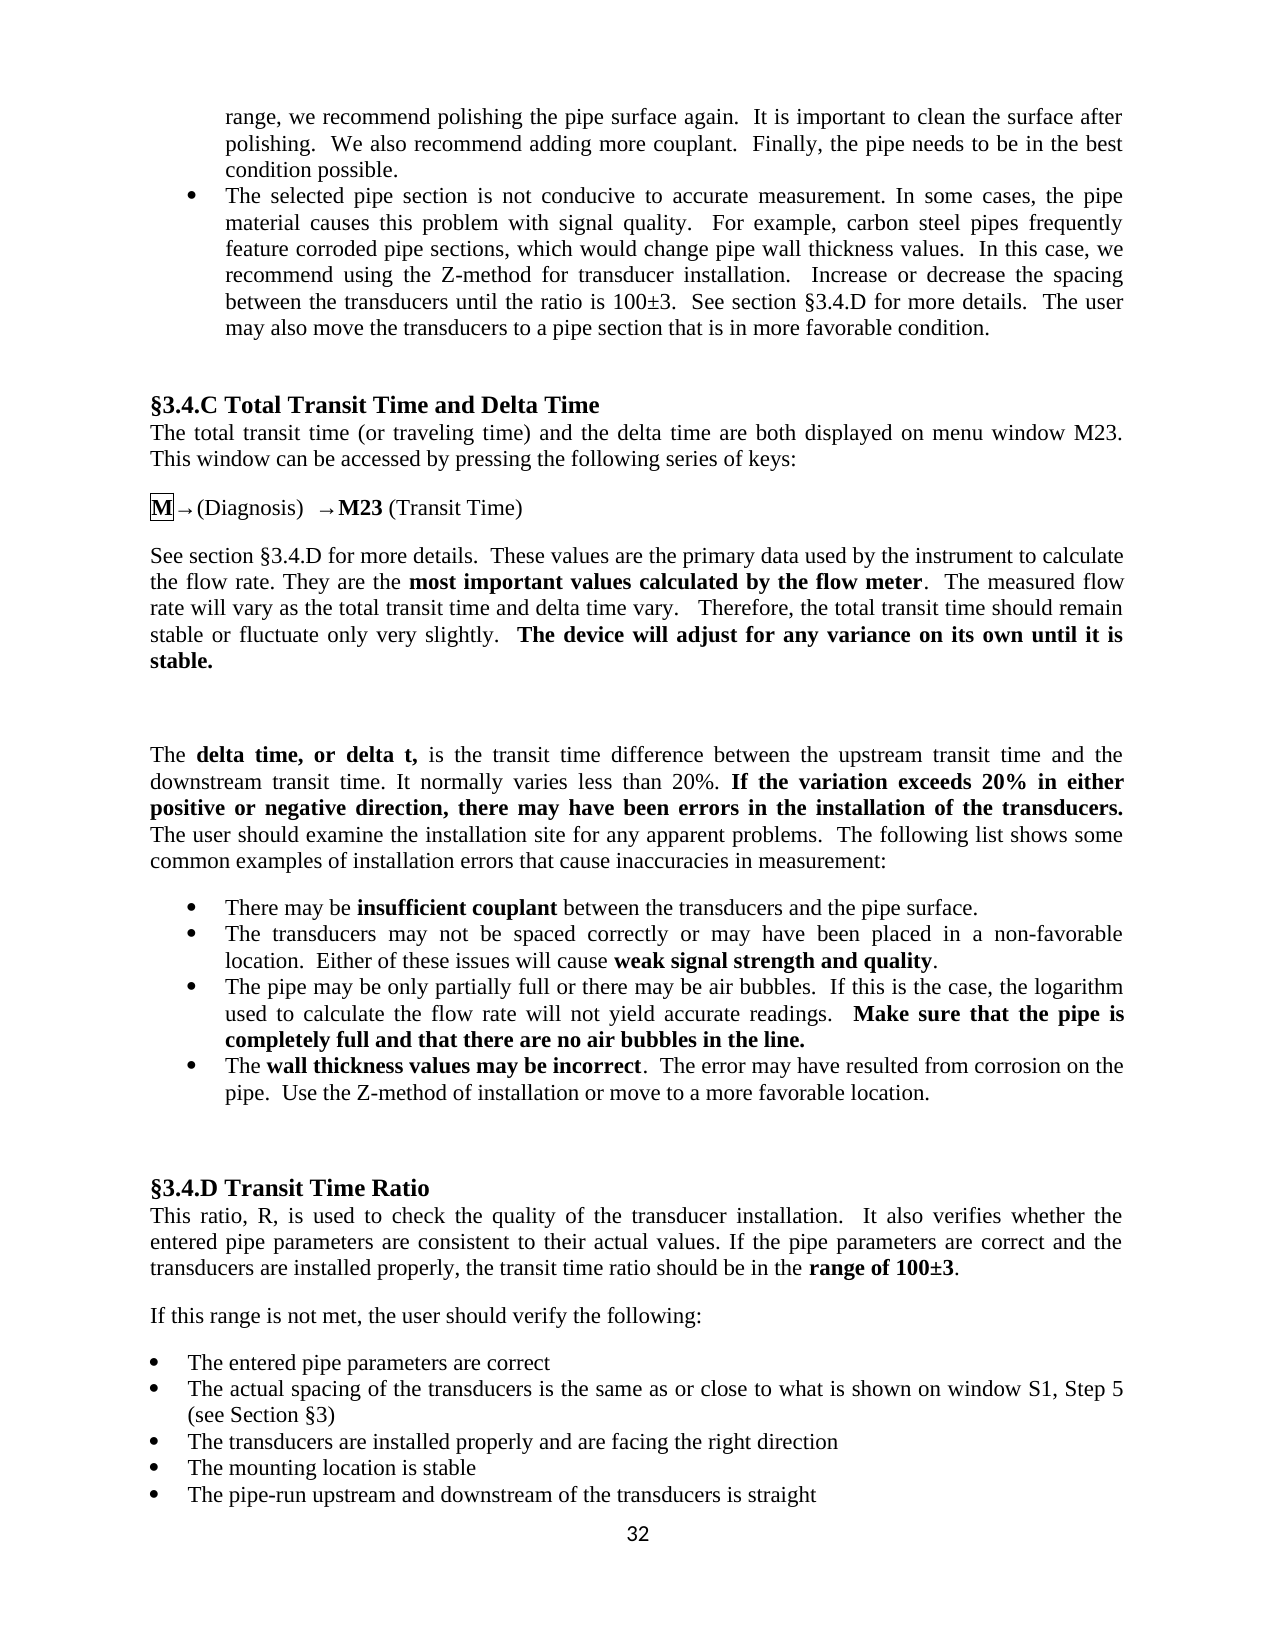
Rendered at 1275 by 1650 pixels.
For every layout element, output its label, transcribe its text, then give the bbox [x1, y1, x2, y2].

list The selected pipe section is not conducive to accurate measurement. In some cases, the pipe material causes this problem with signal quality. For example, carbon steel pipes frequently feature corroded pipe sections, which would change pipe wall thickness values. In this case, we recommend using the Z-method for transducer installation. Increase or decrease the spacing between the transducers until the ratio is 100±3. See section §3.4.D for more details. The user may also move the transducers to a pipe section that is in more favorable condition. [188, 182, 1125, 341]
text The total transit time (or traveling time) and the delta time are both displayed on menu window M23. This window can be accessed by pressing the following series of keys: [150, 419, 1125, 472]
list The pipe may be only partially full or there may be air bubbles. If this is the case, the logarithm used to calculate the flow rate will not yield accurate readings. Make sure that the pipe is completely full and that there are no air bubbles in the line. [187, 973, 1125, 1052]
text This ratio, R, is used to check the quality of the transducer installation. It also verifies whether the entered pipe parameters are consistent to their actual values. If the pipe parameters are correct and the transducers are installed properly, the transit time ratio should be in the range of 100±3. [150, 1202, 1125, 1281]
list The pipe-run upstream and downstream of the transducers is straight [150, 1481, 1125, 1507]
subtitle §3.4.C Total Transit Time and Delta Time [150, 390, 1125, 419]
text See section §3.4.D for more details. These values are the primary data used by the instrument to calculate the flow rate. They are the most important values calculated by the flow meter. The measured flow rate will vary as the total transit time and delta time vary. Therefore, the total transit time should remain stable or fluctuate only very slightly. The device will adjust for any variance on its own until it is stable. [150, 542, 1125, 673]
list There may be insufficient couplant between the transducers and the pipe surface. [187, 894, 1125, 921]
list The transducers are installed properly and are facing the right direction [150, 1428, 1125, 1454]
text The delta time, or delta t, is the transit time difference between the upstream transit time and the downstream transit time. It normally varies less than 20%. If the variation exceeds 20% in either positive or negative direction, there may have been errors in the installation of the transducers. The user should examine the installation site for any apparent problems. The following list shows some common examples of installation errors that cause inaccuracies in measurement: [150, 742, 1125, 873]
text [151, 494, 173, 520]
subtitle §3.4.D Transit Time Ratio [150, 1173, 1125, 1202]
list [188, 103, 1125, 182]
list The entered pipe parameters are correct [150, 1349, 1125, 1375]
list The transducers may not be spaced correctly or may have been placed in a non-favorable location. Either of these issues will cause weak signal strength and quality. [187, 921, 1125, 973]
list The wall thickness values may be incorrect. The error may have resulted from corrosion on the pipe. Use the Z-method of installation or move to a more favorable location. [187, 1052, 1125, 1105]
list The actual spacing of the transducers is the same as or close to what is shown on window S1, Step 5 (see Section §3) [150, 1375, 1125, 1428]
text If this range is not met, the user should verify the following: [150, 1302, 1125, 1328]
list The mounting location is stable [150, 1454, 1125, 1481]
text M→(Diagnosis) →M23 (Transit Time) [174, 492, 1125, 521]
